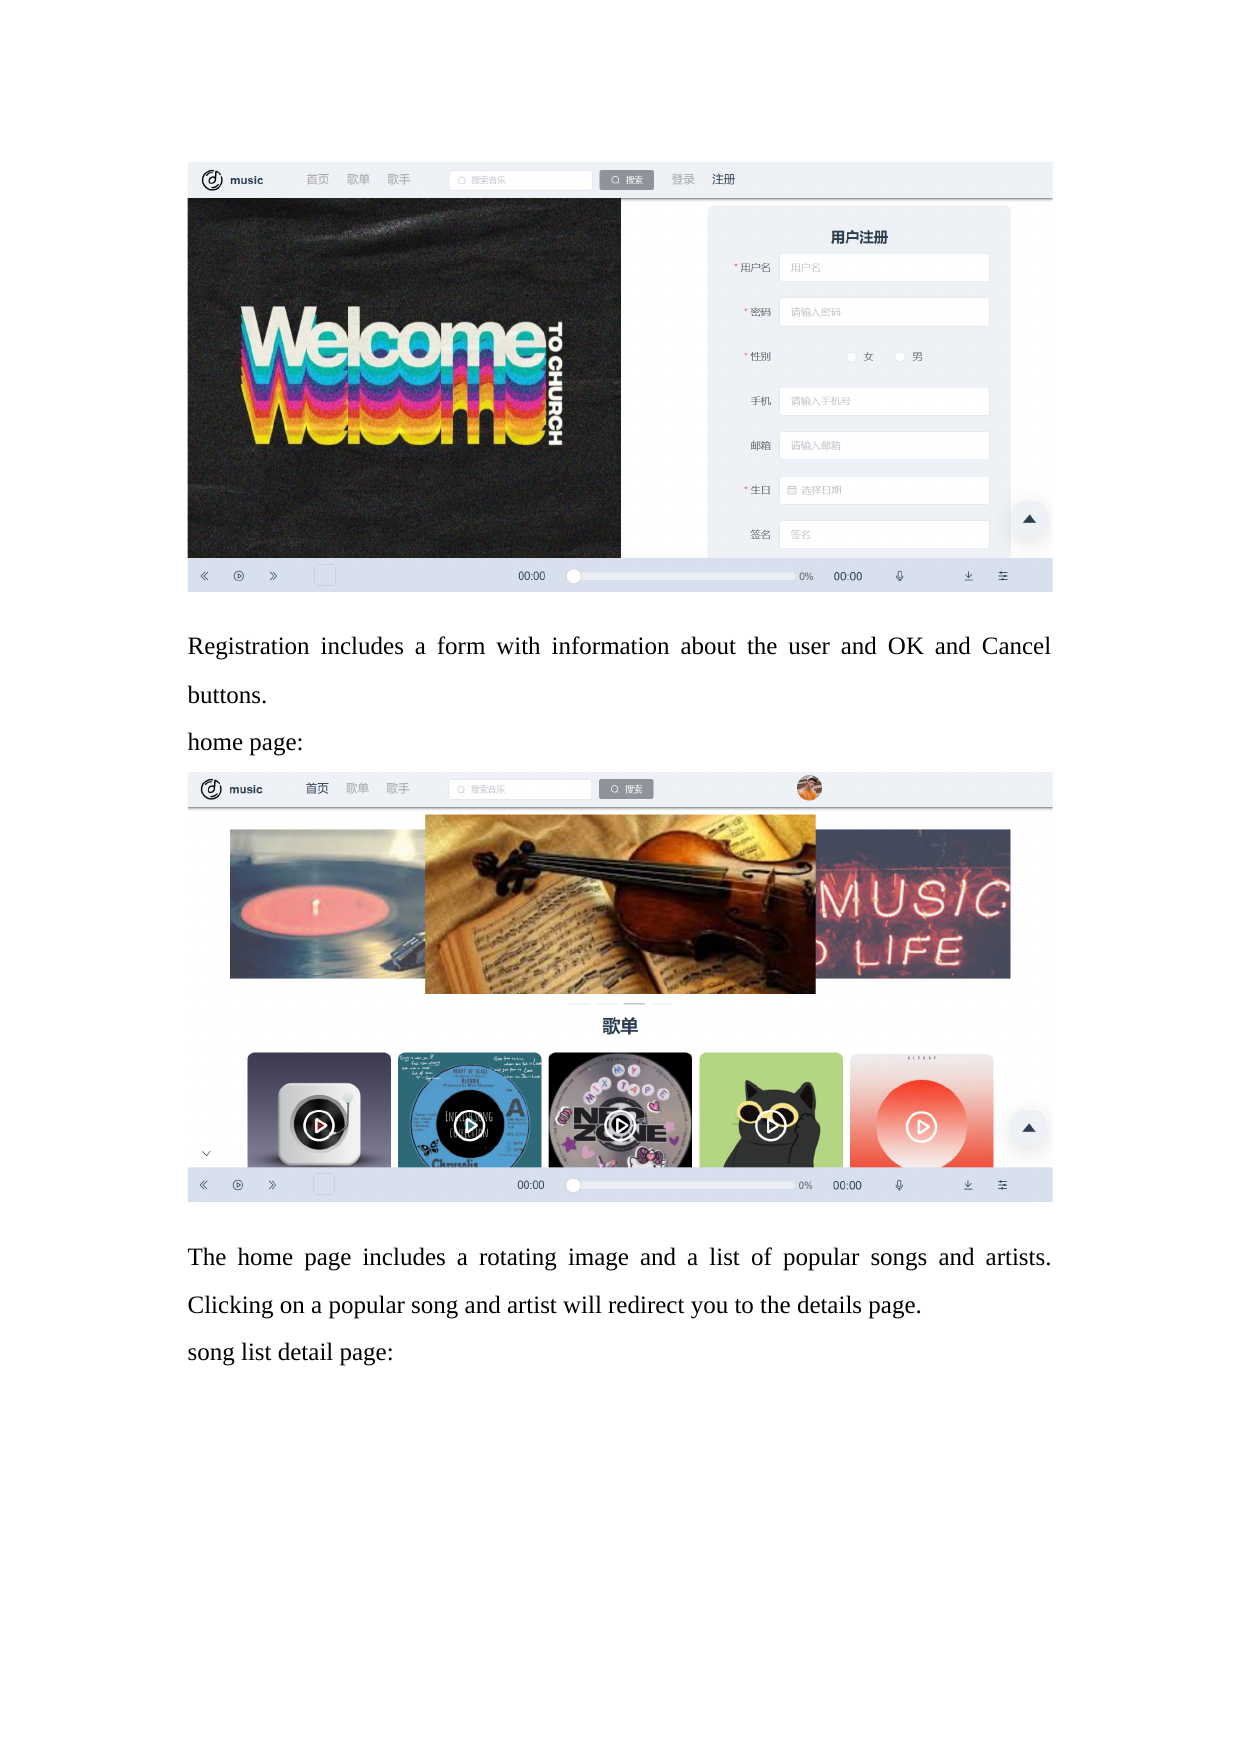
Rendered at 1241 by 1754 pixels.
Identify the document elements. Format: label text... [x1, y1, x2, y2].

picture [187, 162, 1053, 592]
text home page: [187, 725, 1053, 758]
picture [187, 772, 1053, 1202]
text song list detail page: [187, 1335, 1053, 1368]
text The home page includes a rotating image and a list of popular songs and artists. Clicking on a popular song and artist will redirect you to the details page. [187, 1240, 1053, 1321]
text Registration includes a form with information about the user and OK and Cancel buttons. [187, 629, 1053, 711]
